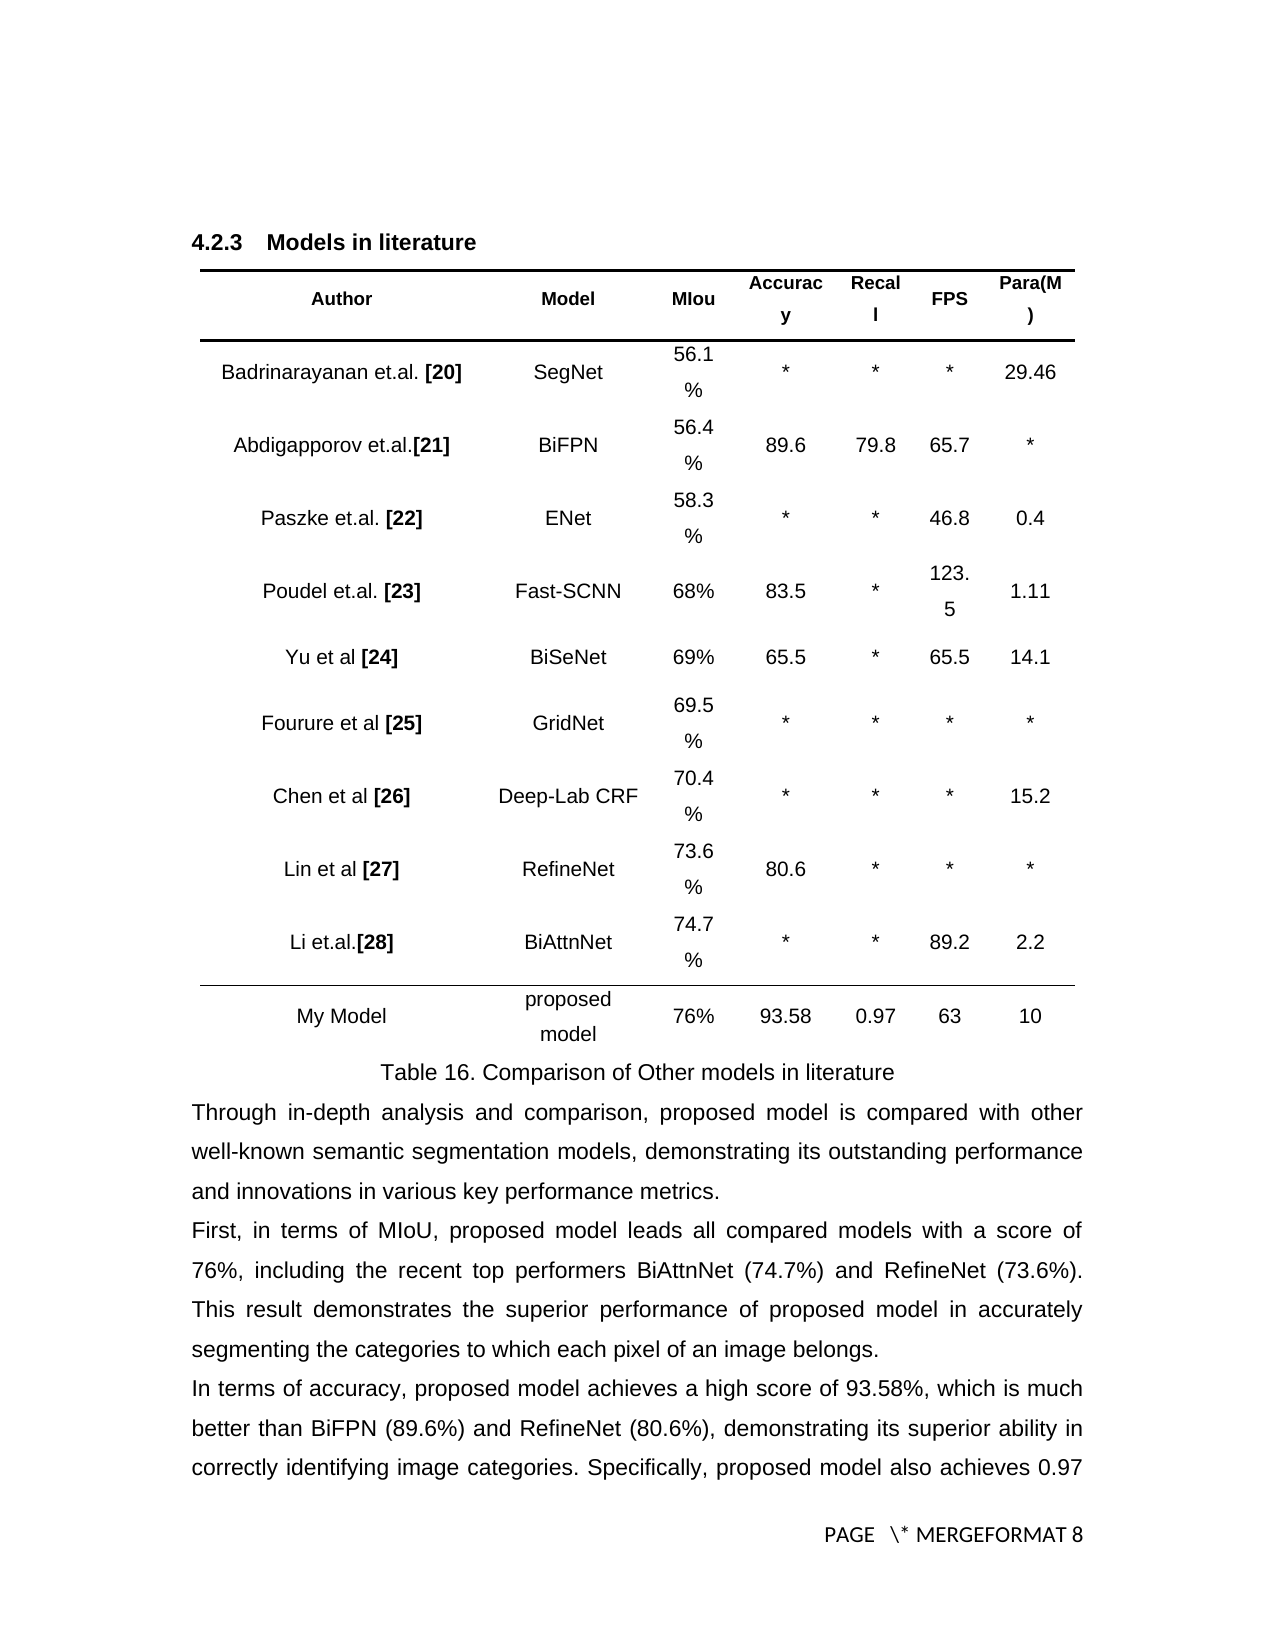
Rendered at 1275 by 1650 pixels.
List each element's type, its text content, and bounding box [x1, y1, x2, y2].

table_cell 69.5% [653, 693, 733, 766]
table_cell proposed model [483, 986, 653, 1059]
text Through in-depth analysis and comparison, proposed model is compared with other well-known semantic segmentation models, demonstrating its outstanding performance and innovations in various key performance metrics. [191, 1099, 1084, 1204]
subtitle Models in literature [191, 229, 1084, 255]
table_cell 2.2 [986, 912, 1075, 985]
table_cell BiSeNet [483, 634, 653, 693]
table_cell My Model [200, 986, 483, 1059]
table_cell 63 [913, 986, 986, 1059]
table_cell Fast-SCNN [483, 561, 653, 634]
table_cell 65.7 [913, 415, 986, 488]
table_header Recall [838, 272, 913, 338]
table_cell SegNet [483, 342, 653, 415]
text Table 16. Comparison of Other models in literature [191, 1059, 1084, 1086]
table_cell 29.46 [986, 342, 1075, 415]
table_cell * [986, 839, 1075, 912]
table_cell 80.6 [734, 839, 838, 912]
table_cell 73.6% [653, 839, 733, 912]
table_cell 65.5 [913, 634, 986, 693]
table_cell 0.4 [986, 488, 1075, 561]
table_cell 93.58 [734, 986, 838, 1059]
table_cell 56.4% [653, 415, 733, 488]
table_cell * [913, 693, 986, 766]
table_cell Paszke et.al. [22] [200, 488, 483, 561]
table_header FPS [913, 272, 986, 338]
table_cell * [734, 693, 838, 766]
table_cell * [913, 839, 986, 912]
table_cell * [986, 693, 1075, 766]
table_cell BiFPN [483, 415, 653, 488]
table_cell * [734, 766, 838, 839]
table_header Model [483, 272, 653, 338]
table_cell 74.7% [653, 912, 733, 985]
table_cell * [838, 342, 913, 415]
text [191, 1375, 1084, 1481]
table_cell Abdigapporov et.al.[21] [200, 415, 483, 488]
table_cell 70.4% [653, 766, 733, 839]
table_cell 56.1% [653, 342, 733, 415]
table_cell 1.11 [986, 561, 1075, 634]
table_header MIou [653, 272, 733, 338]
table_cell 15.2 [986, 766, 1075, 839]
table_cell * [838, 634, 913, 693]
table_cell 0.97 [838, 986, 913, 1059]
table_cell 83.5 [734, 561, 838, 634]
text First, in terms of MIoU, proposed model leads all compared models with a score of 76%, including the recent top performers BiAttnNet (74.7%) and RefineNet (73.6%). This result demonstrates the superior performance of proposed model in accurately segmenting the categories to which each pixel of an image belongs. [191, 1217, 1084, 1362]
table_cell BiAttnNet [483, 912, 653, 985]
table_cell * [913, 342, 986, 415]
table_cell 79.8 [838, 415, 913, 488]
table_cell * [913, 766, 986, 839]
table_cell 46.8 [913, 488, 986, 561]
table_header Para(M) [986, 272, 1075, 338]
table_cell Li et.al.[28] [200, 912, 483, 985]
table_cell * [838, 912, 913, 985]
table_header Accuracy [734, 272, 838, 338]
table_cell 89.2 [913, 912, 986, 985]
table_cell * [838, 488, 913, 561]
table_header Author [200, 272, 483, 338]
table_cell * [986, 415, 1075, 488]
table_cell 68% [653, 561, 733, 634]
table_cell 58.3% [653, 488, 733, 561]
table_cell Deep-Lab CRF [483, 766, 653, 839]
table_cell 76% [653, 986, 733, 1059]
table_cell 14.1 [986, 634, 1075, 693]
table_cell ENet [483, 488, 653, 561]
table_cell 65.5 [734, 634, 838, 693]
table_cell 69% [653, 634, 733, 693]
table_cell 89.6 [734, 415, 838, 488]
table_cell Lin et al [27] [200, 839, 483, 912]
table_cell Badrinarayanan et.al. [20] [200, 342, 483, 415]
table_cell 10 [986, 986, 1075, 1059]
table_cell * [838, 766, 913, 839]
table_cell Chen et al [26] [200, 766, 483, 839]
table_cell Yu et al [24] [200, 634, 483, 693]
table_cell GridNet [483, 693, 653, 766]
table_cell * [838, 561, 913, 634]
table_cell 123.5 [913, 561, 986, 634]
table_cell * [734, 342, 838, 415]
table_cell Poudel et.al. [23] [200, 561, 483, 634]
table_cell * [838, 693, 913, 766]
table_cell * [838, 839, 913, 912]
table_cell * [734, 488, 838, 561]
table_cell Fourure et al [25] [200, 693, 483, 766]
table_cell * [734, 912, 838, 985]
table_cell RefineNet [483, 839, 653, 912]
